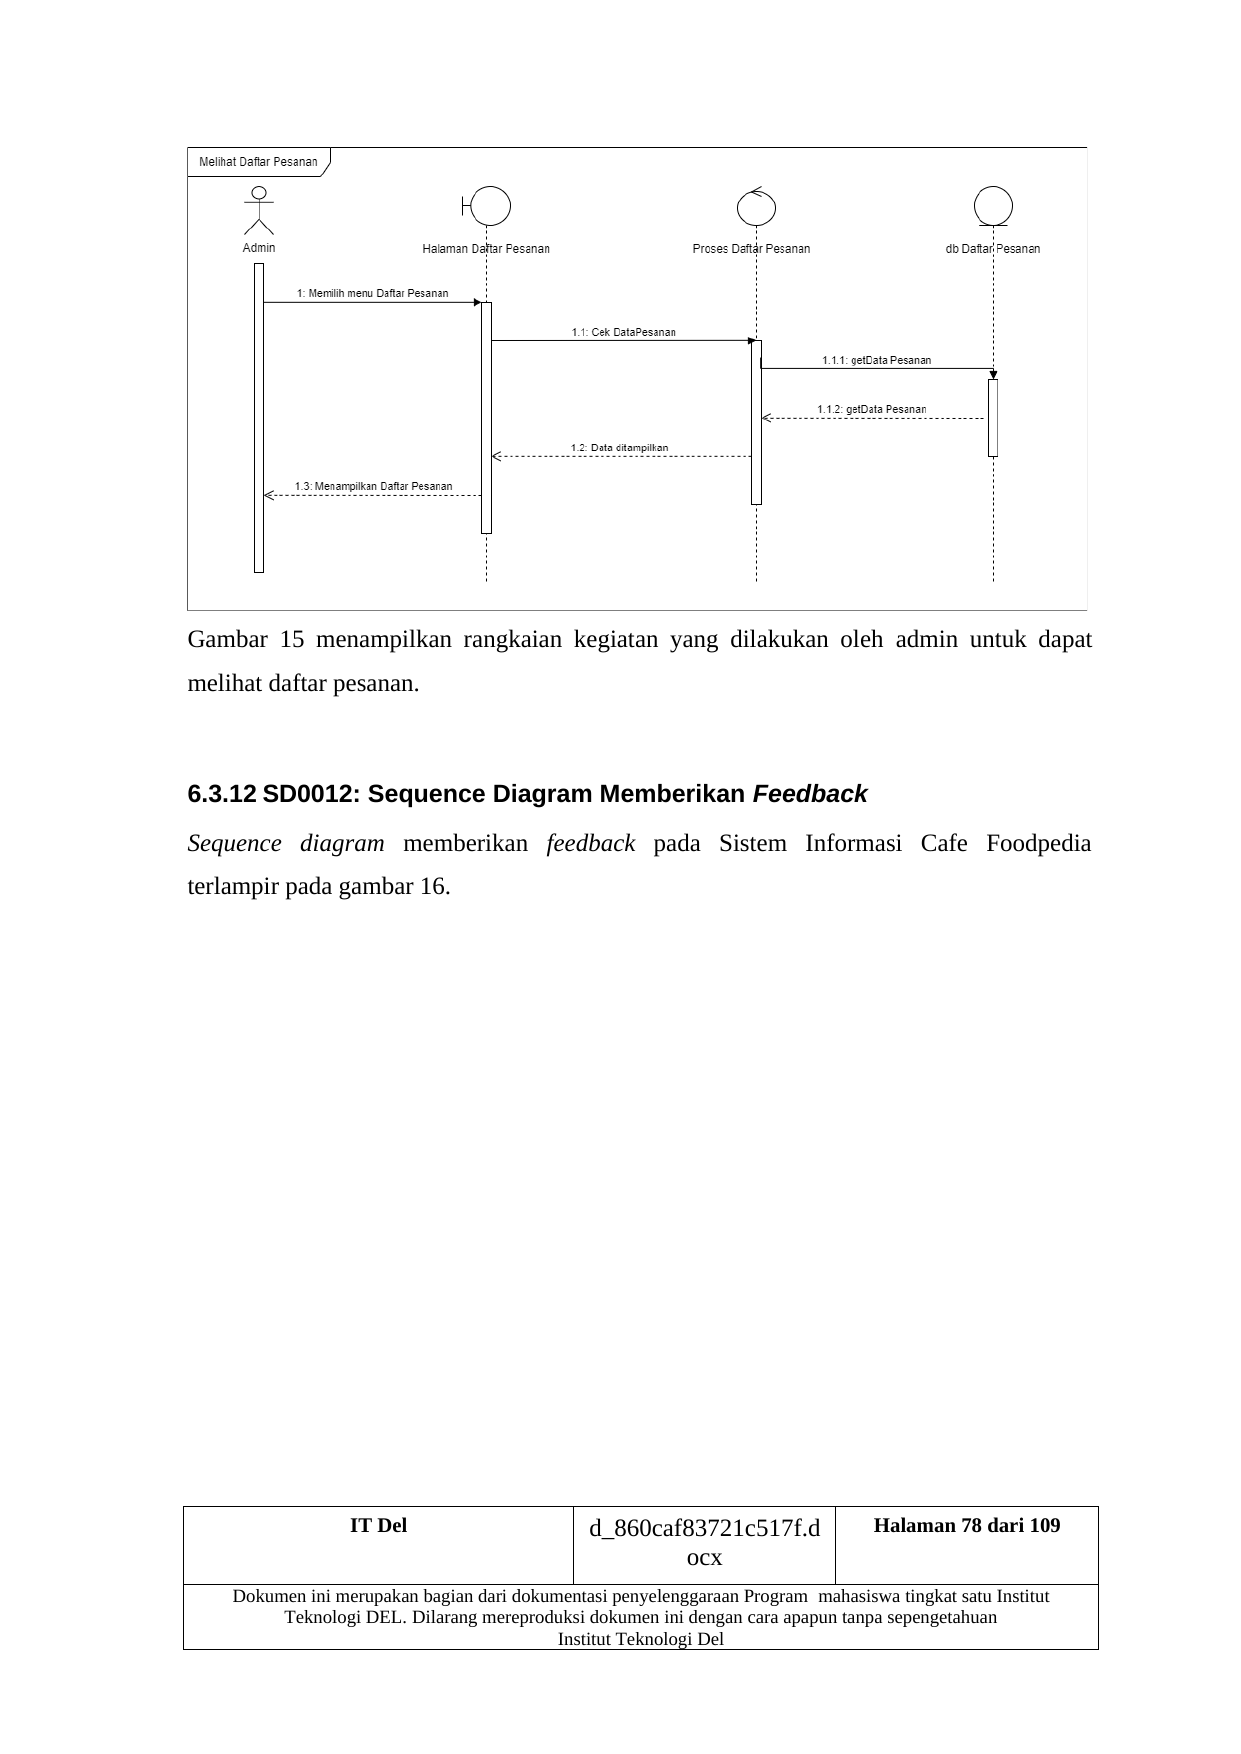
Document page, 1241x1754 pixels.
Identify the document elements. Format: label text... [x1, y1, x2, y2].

subtitle SD0012: Sequence Diagram Memberikan Feedback [187, 779, 1092, 808]
text Gambar 15 menampilkan rangkaian kegiatan yang dilakukan oleh admin untuk dapat melihat daftar pesanan. [187, 624, 1092, 696]
picture [187, 147, 1088, 611]
text Sequence diagram memberikan feedback pada Sistem Informasi Cafe Foodpedia terlampir pada gambar 16. [187, 828, 1092, 900]
